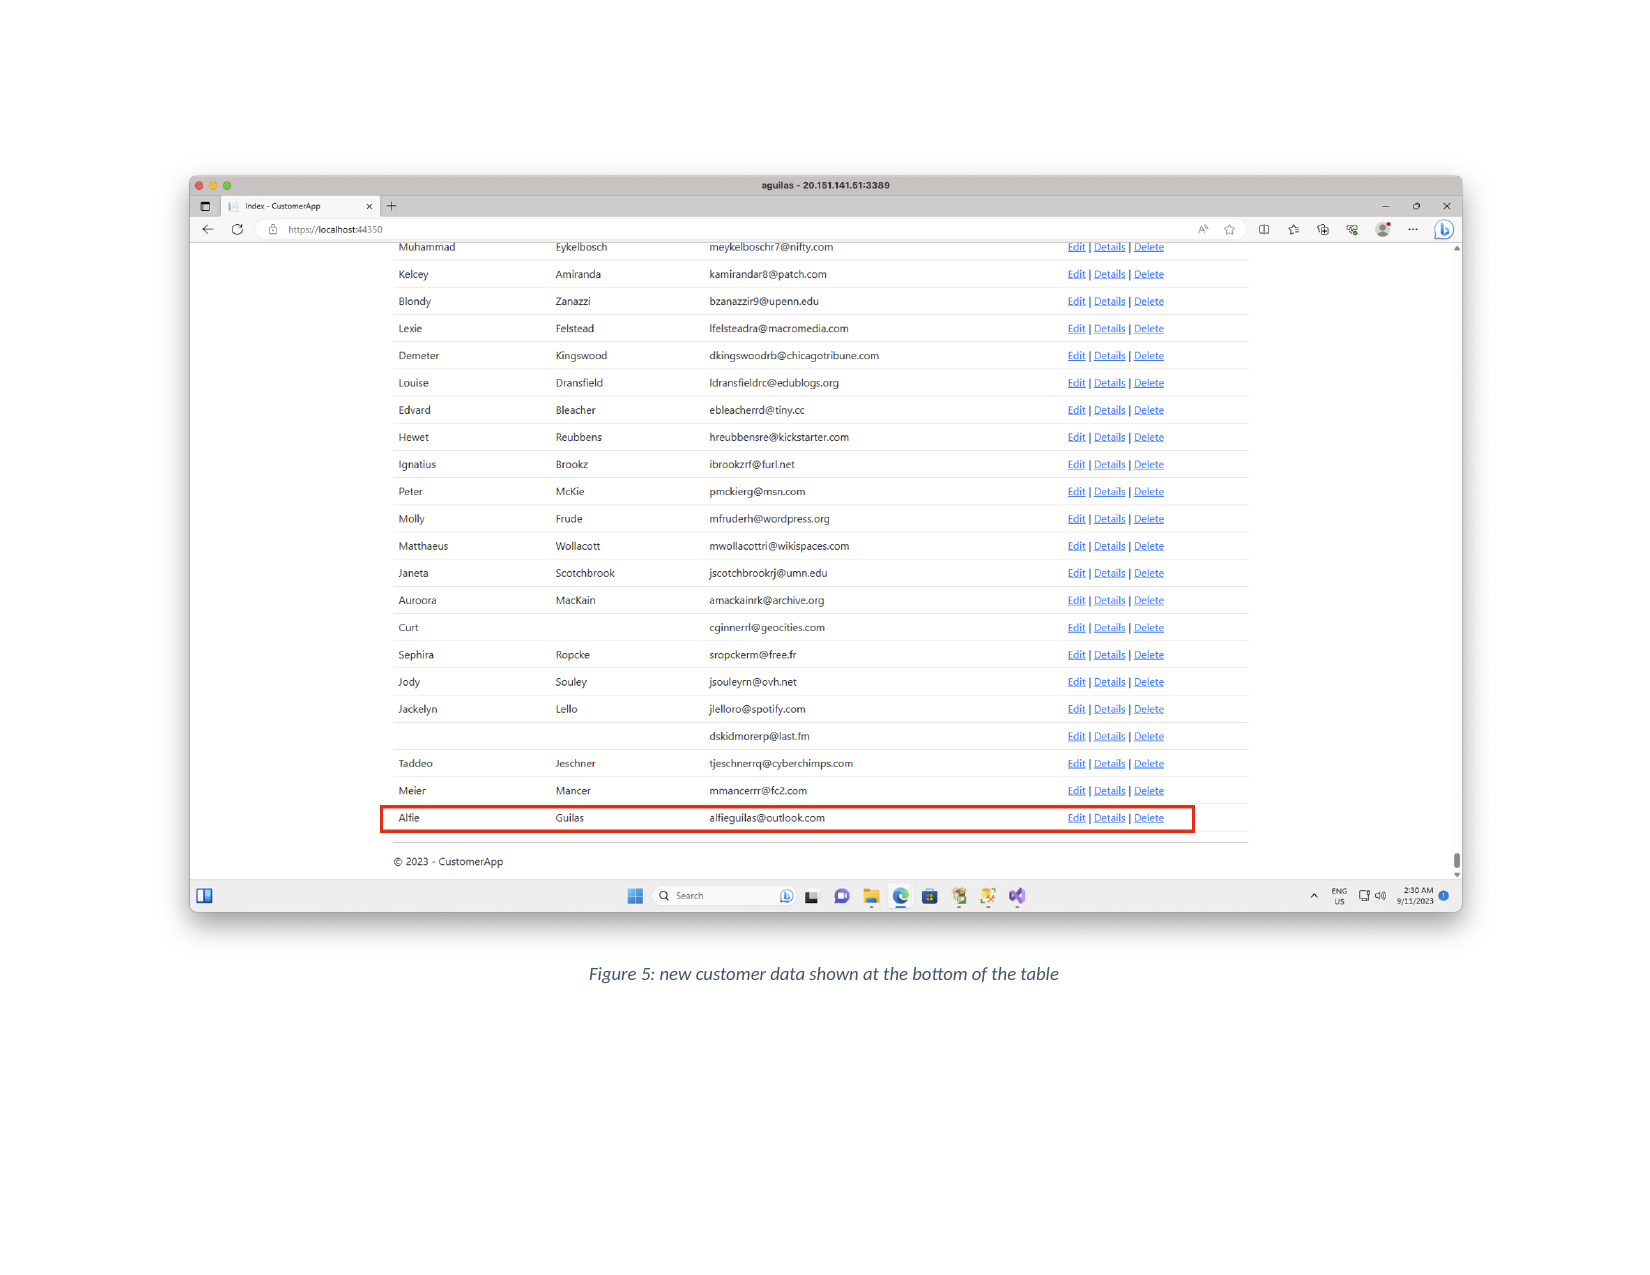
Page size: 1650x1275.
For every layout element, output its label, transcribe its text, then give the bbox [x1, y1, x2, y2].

picture [150, 150, 1500, 963]
